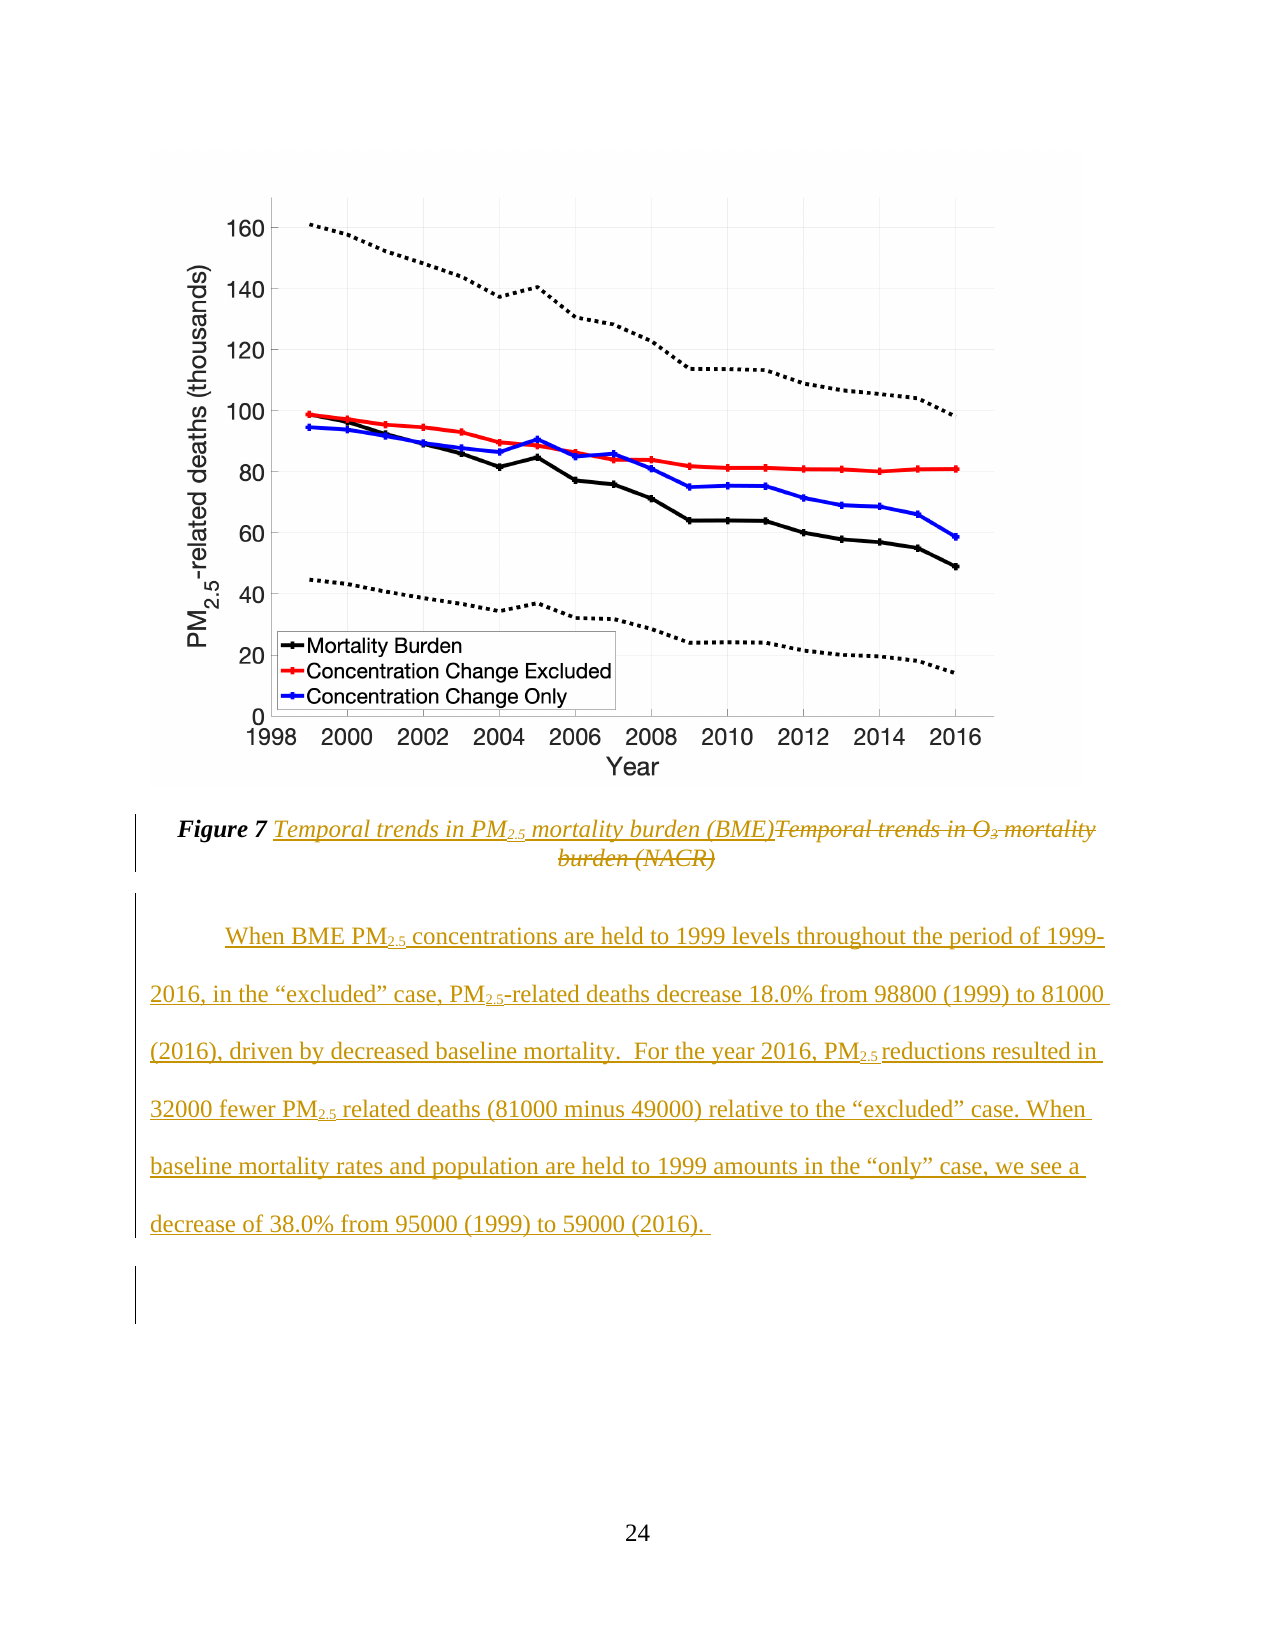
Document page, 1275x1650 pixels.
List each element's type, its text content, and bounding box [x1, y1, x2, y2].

picture [150, 150, 1082, 786]
text Figure 7 [150, 814, 1125, 872]
